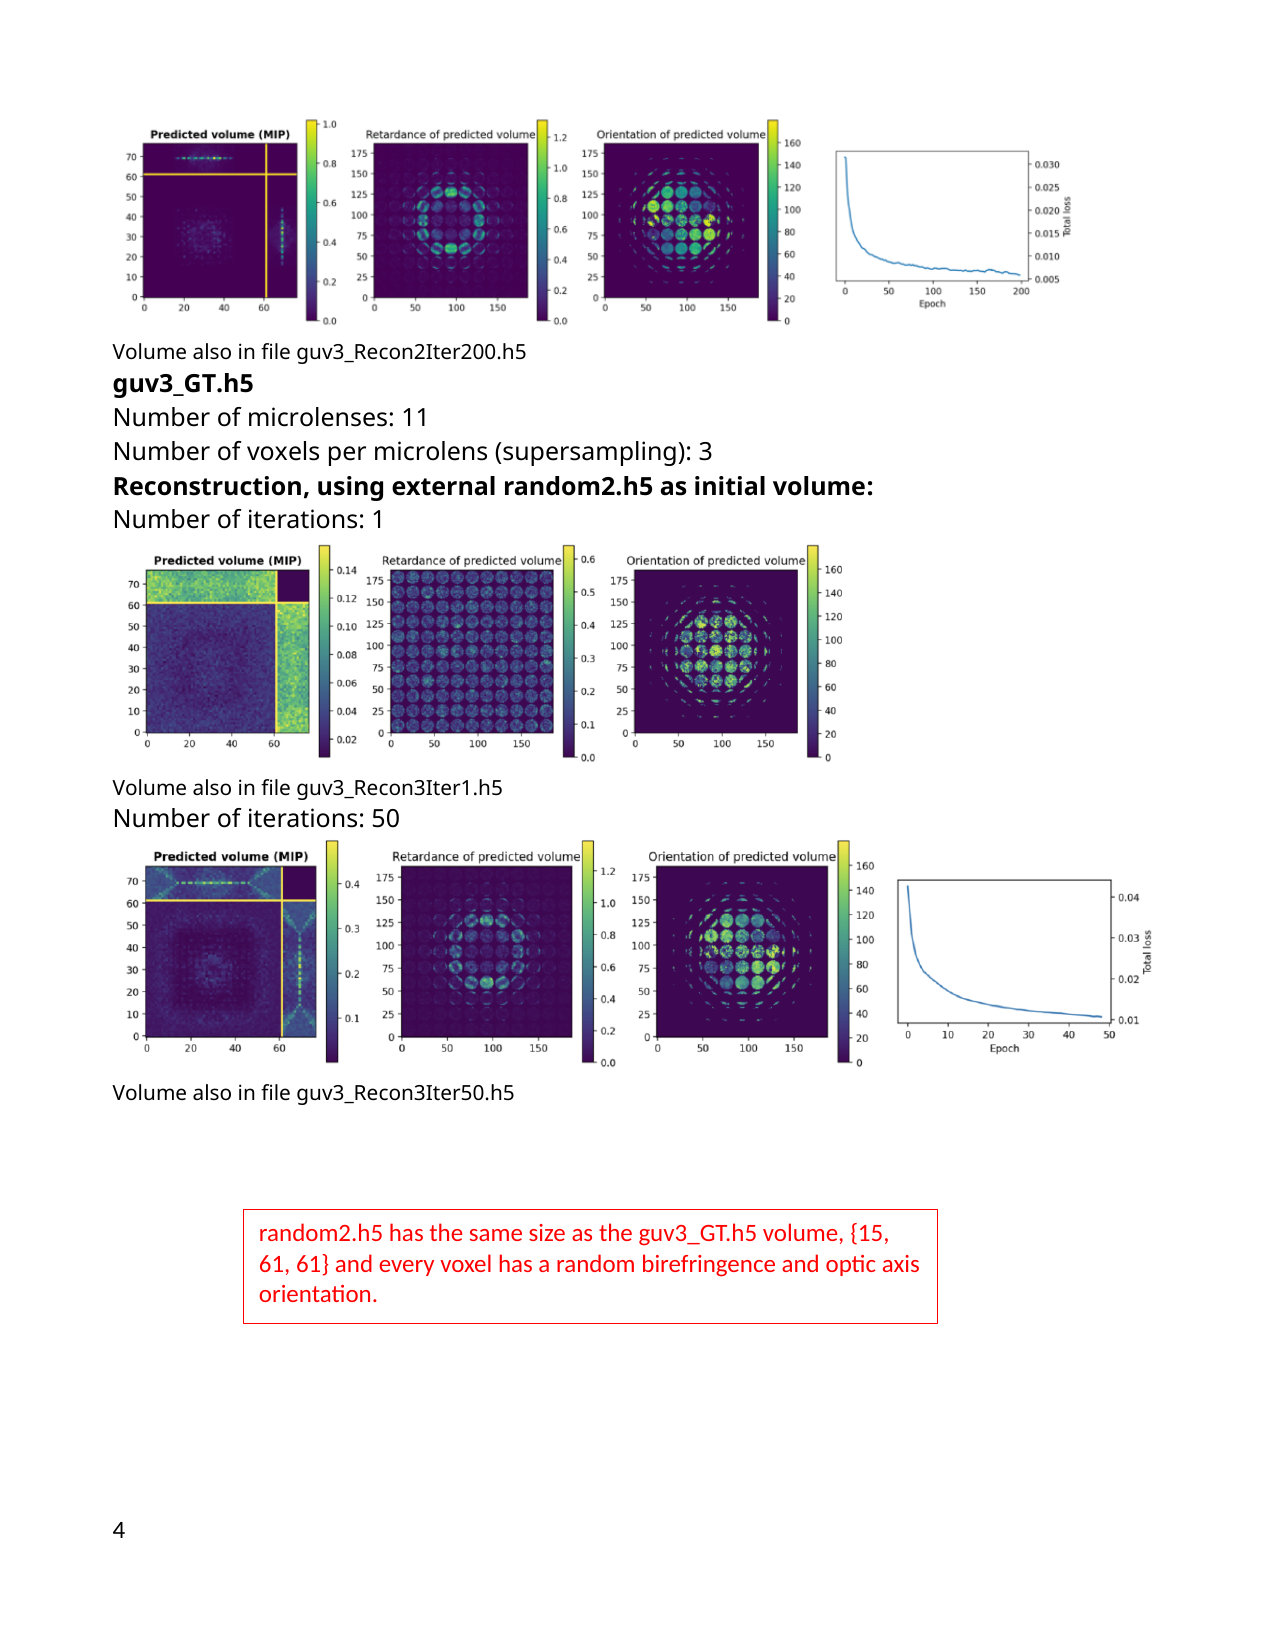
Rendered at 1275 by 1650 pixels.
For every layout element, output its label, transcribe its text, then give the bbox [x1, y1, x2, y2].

text Volume also in file guv3_Recon3Iter1.h5 [112, 773, 1162, 801]
text guv3_GT.h5 [112, 366, 1162, 400]
text Number of iterations: 50 [112, 801, 1162, 835]
picture [112, 536, 863, 773]
picture [112, 835, 1163, 1078]
text Number of voxels per microlens (supersampling): 3 [112, 434, 1162, 468]
text Volume also in file guv3_Recon2Iter200.h5 [112, 337, 1162, 366]
text Number of microlenses: 11 [112, 400, 1162, 434]
picture [112, 112, 1082, 338]
text Number of iterations: 1 [112, 502, 1162, 536]
text Volume also in file guv3_Recon3Iter50.h5 [112, 1078, 1162, 1106]
text Reconstruction, using external random2.h5 as initial volume: [112, 468, 1162, 502]
